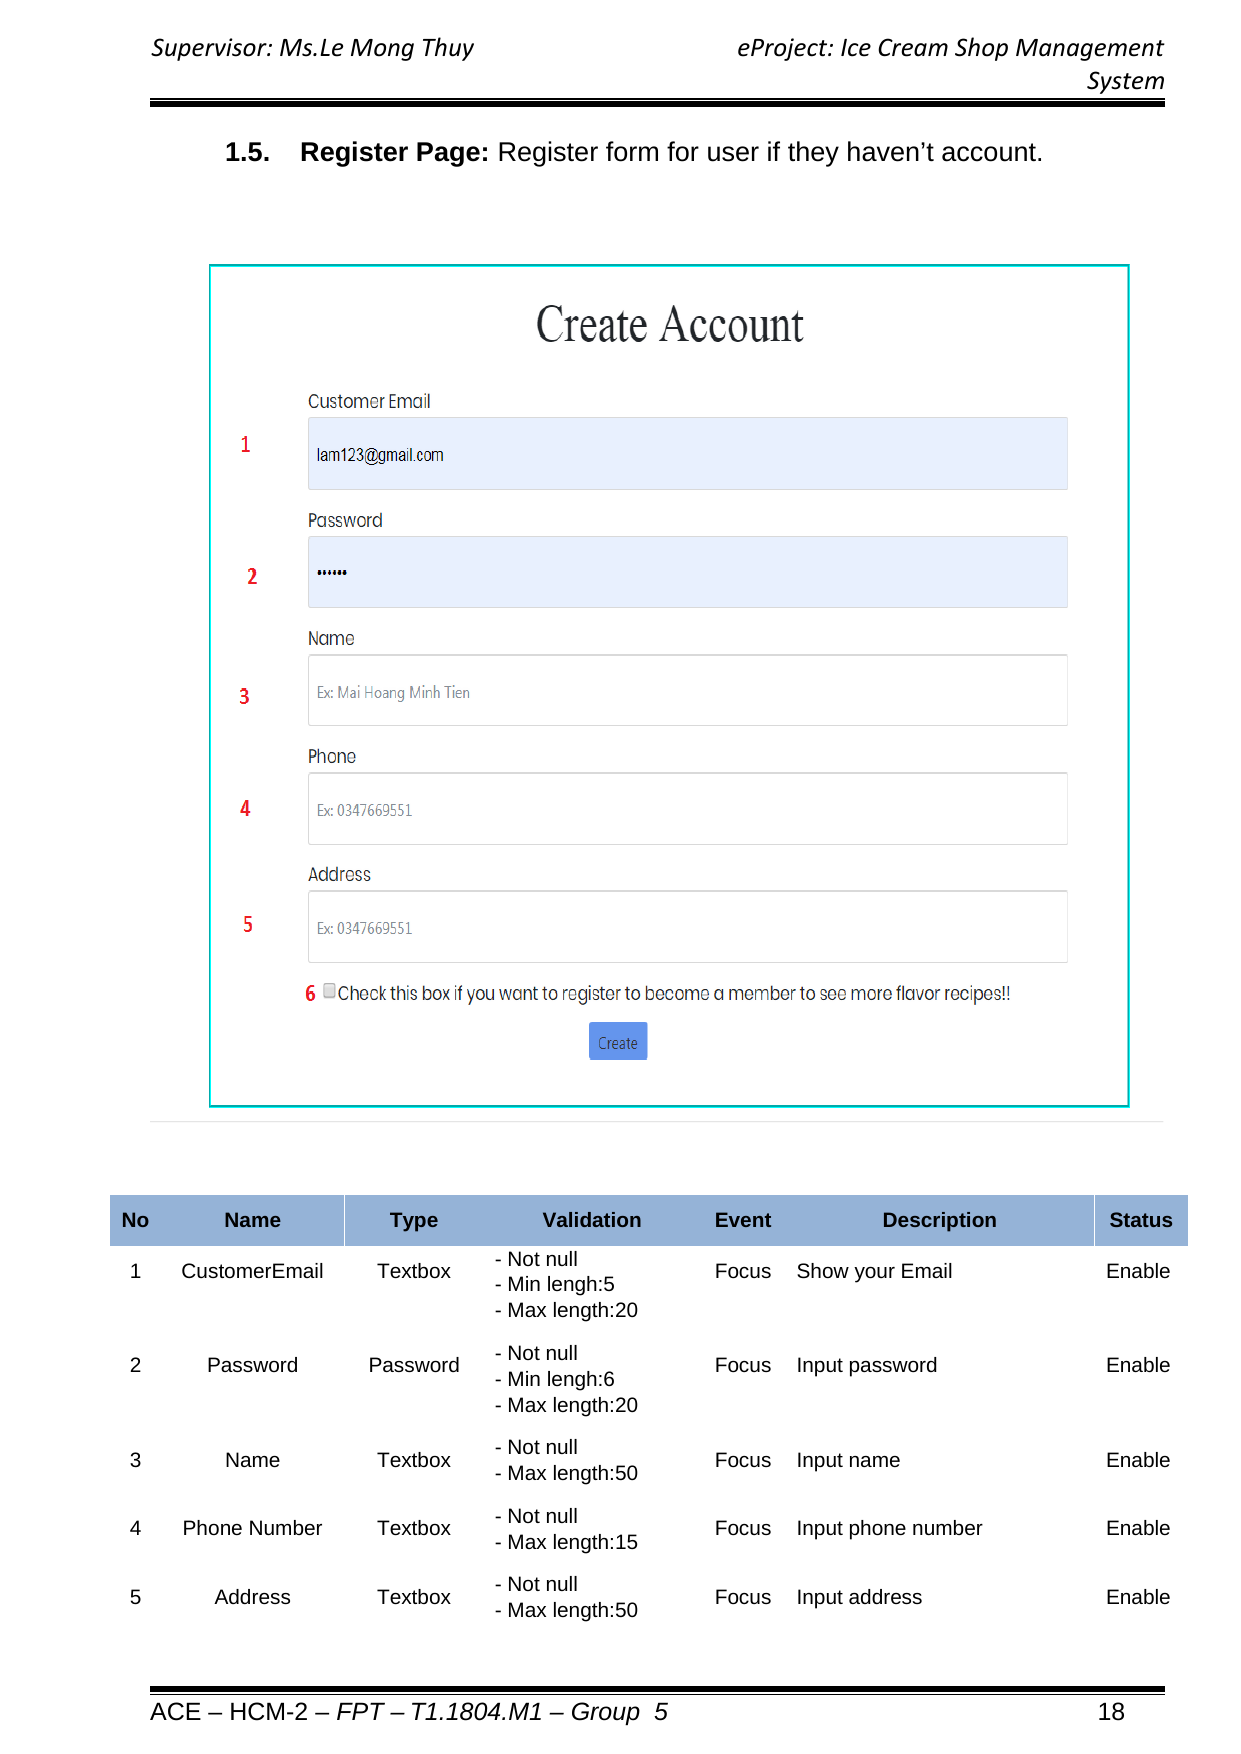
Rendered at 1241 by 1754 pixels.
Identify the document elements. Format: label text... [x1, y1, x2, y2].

table_cell Password [160, 1341, 344, 1435]
table_cell - Not null - Max length:15 [483, 1504, 701, 1572]
table_cell Phone Number [160, 1504, 344, 1572]
table_cell Input address [785, 1572, 1094, 1641]
table_cell Input password [785, 1341, 1094, 1435]
table_cell Enable [1095, 1504, 1188, 1572]
table_header Type [345, 1195, 483, 1246]
table_header No [110, 1195, 160, 1246]
table_cell Input phone number [785, 1504, 1094, 1572]
table_cell Enable [1095, 1341, 1188, 1435]
table_cell Focus [701, 1572, 785, 1641]
table_cell Textbox [345, 1572, 483, 1641]
table_header Name [160, 1195, 344, 1246]
table_cell 4 [110, 1504, 160, 1572]
table_cell - Not null - Min lengh:5 - Max length:20 [483, 1246, 701, 1341]
table_cell Focus [701, 1504, 785, 1572]
table_cell Enable [1095, 1435, 1188, 1504]
picture [150, 186, 1164, 1127]
table_cell Show your Email [785, 1246, 1094, 1341]
table_cell 2 [110, 1341, 160, 1435]
table_cell - Not null - Max length:50 [483, 1435, 701, 1504]
table_cell Textbox [345, 1246, 483, 1341]
table_cell 3 [110, 1435, 160, 1504]
table_cell Name [160, 1435, 344, 1504]
table_header Event [701, 1195, 785, 1246]
table_cell Focus [701, 1246, 785, 1341]
table_header Status [1095, 1195, 1188, 1246]
list Register Page: Register form for user if they haven’t account. [225, 136, 1165, 167]
table_cell - Not null - Max length:50 [483, 1572, 701, 1641]
table_cell 5 [110, 1572, 160, 1641]
table_cell Password [345, 1341, 483, 1435]
table_cell 1 [110, 1246, 160, 1341]
table_cell CustomerEmail [160, 1246, 344, 1341]
table_cell Enable [1095, 1246, 1188, 1341]
table_header Validation [483, 1195, 701, 1246]
table_header Description [785, 1195, 1094, 1246]
table_cell Textbox [345, 1435, 483, 1504]
table_cell Enable [1095, 1572, 1188, 1641]
table_cell - Not null - Min lengh:6 - Max length:20 [483, 1341, 701, 1435]
table_cell Input name [785, 1435, 1094, 1504]
table_cell Focus [701, 1341, 785, 1435]
table_cell Focus [701, 1435, 785, 1504]
table_cell Textbox [345, 1504, 483, 1572]
table_cell Address [160, 1572, 344, 1641]
